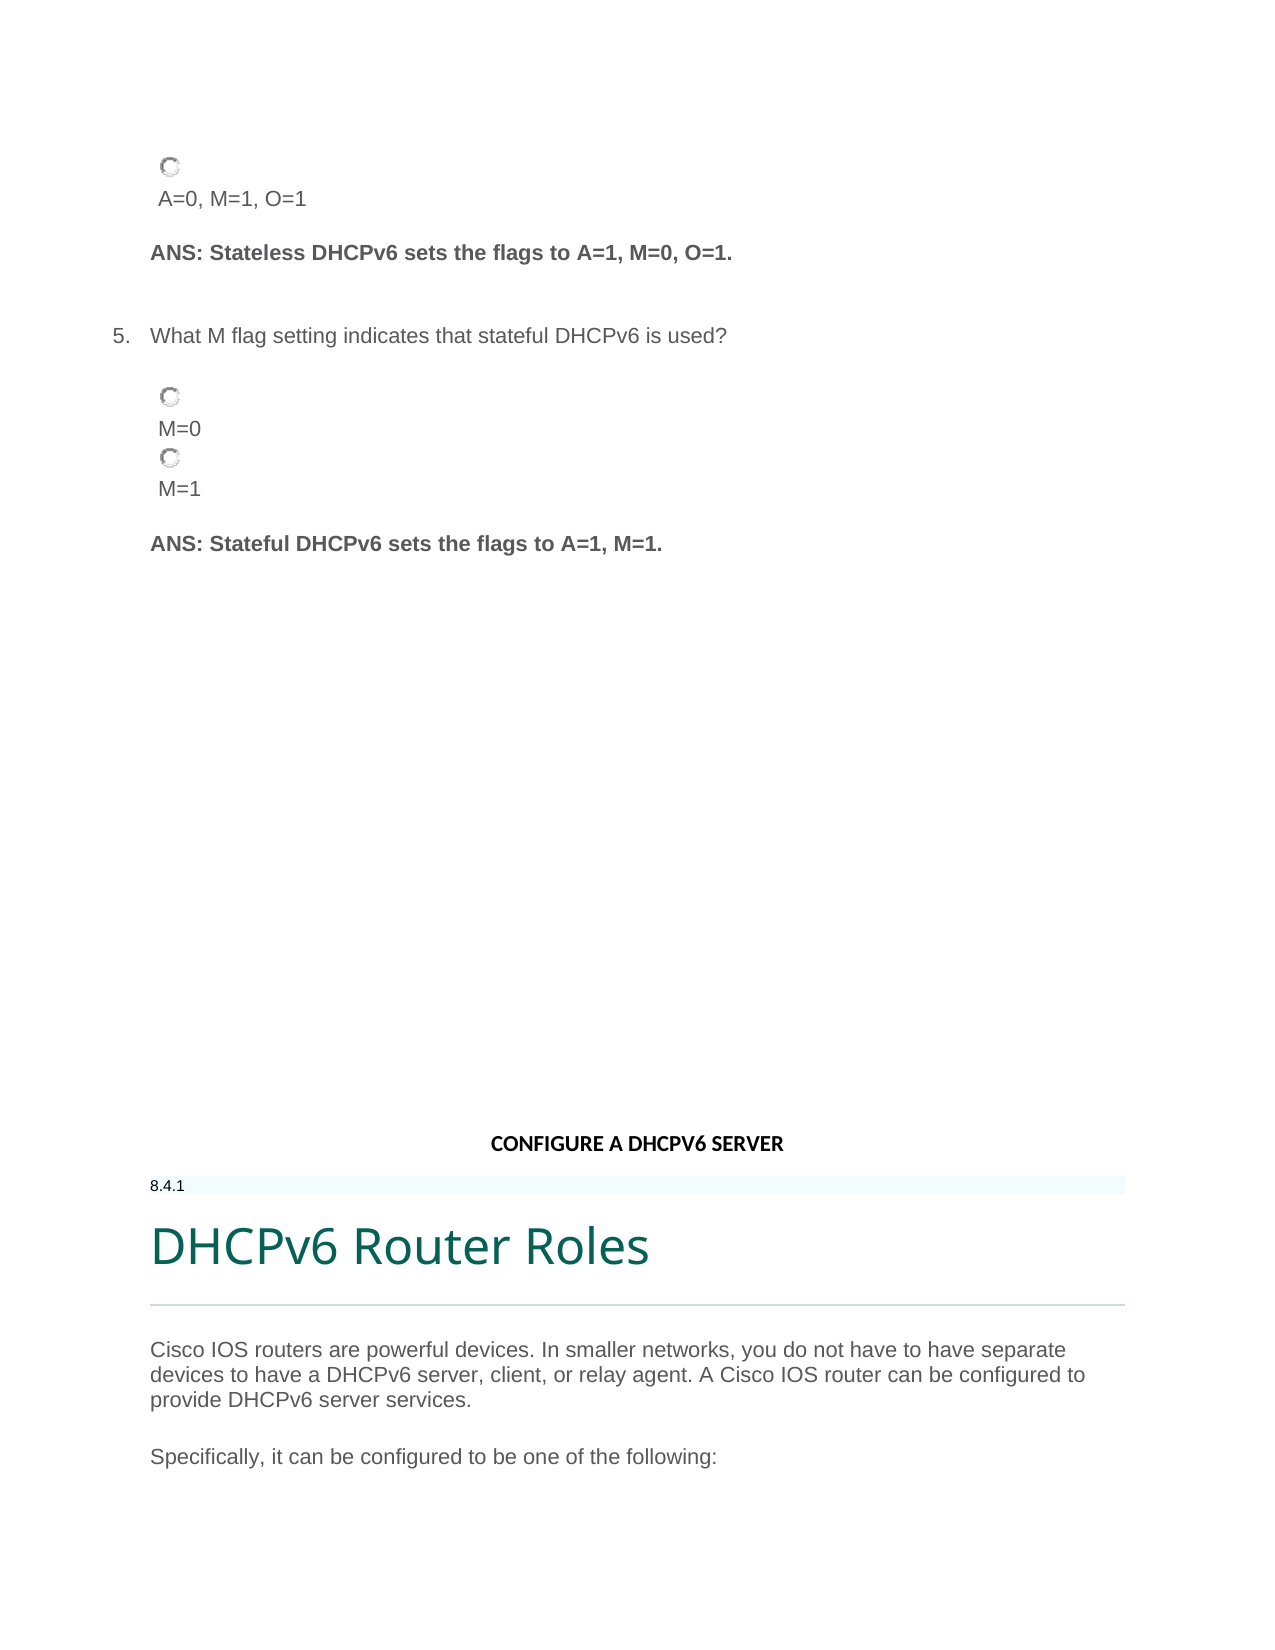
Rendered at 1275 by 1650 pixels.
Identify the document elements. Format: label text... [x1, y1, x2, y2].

text M=0 [158, 415, 1125, 441]
text CONFIGURE A DHCPV6 SERVER [150, 1129, 1125, 1157]
subtitle DHCPv6 Router Roles [150, 1211, 1125, 1304]
text ANS: Stateless DHCPv6 sets the flags to A=1, M=0, O=1. [150, 240, 1125, 265]
text 8.4.1 [150, 1176, 1125, 1194]
text Cisco IOS routers are powerful devices. In smaller networks, you do not have to have separate devices to have a DHCPv6 server, client, or relay agent. A Cisco IOS router can be configured to provide DHCPv6 server services. [150, 1337, 1125, 1413]
text M=1 [158, 476, 1125, 502]
list What M flag setting indicates that stateful DHCPv6 is used? [112, 323, 1125, 348]
text Specifically, it can be configured to be one of the following: [150, 1444, 1125, 1469]
text A=0, M=1, O=1 [158, 186, 1125, 211]
text ANS: Stateful DHCPv6 sets the flags to A=1, M=1. [150, 531, 1125, 556]
